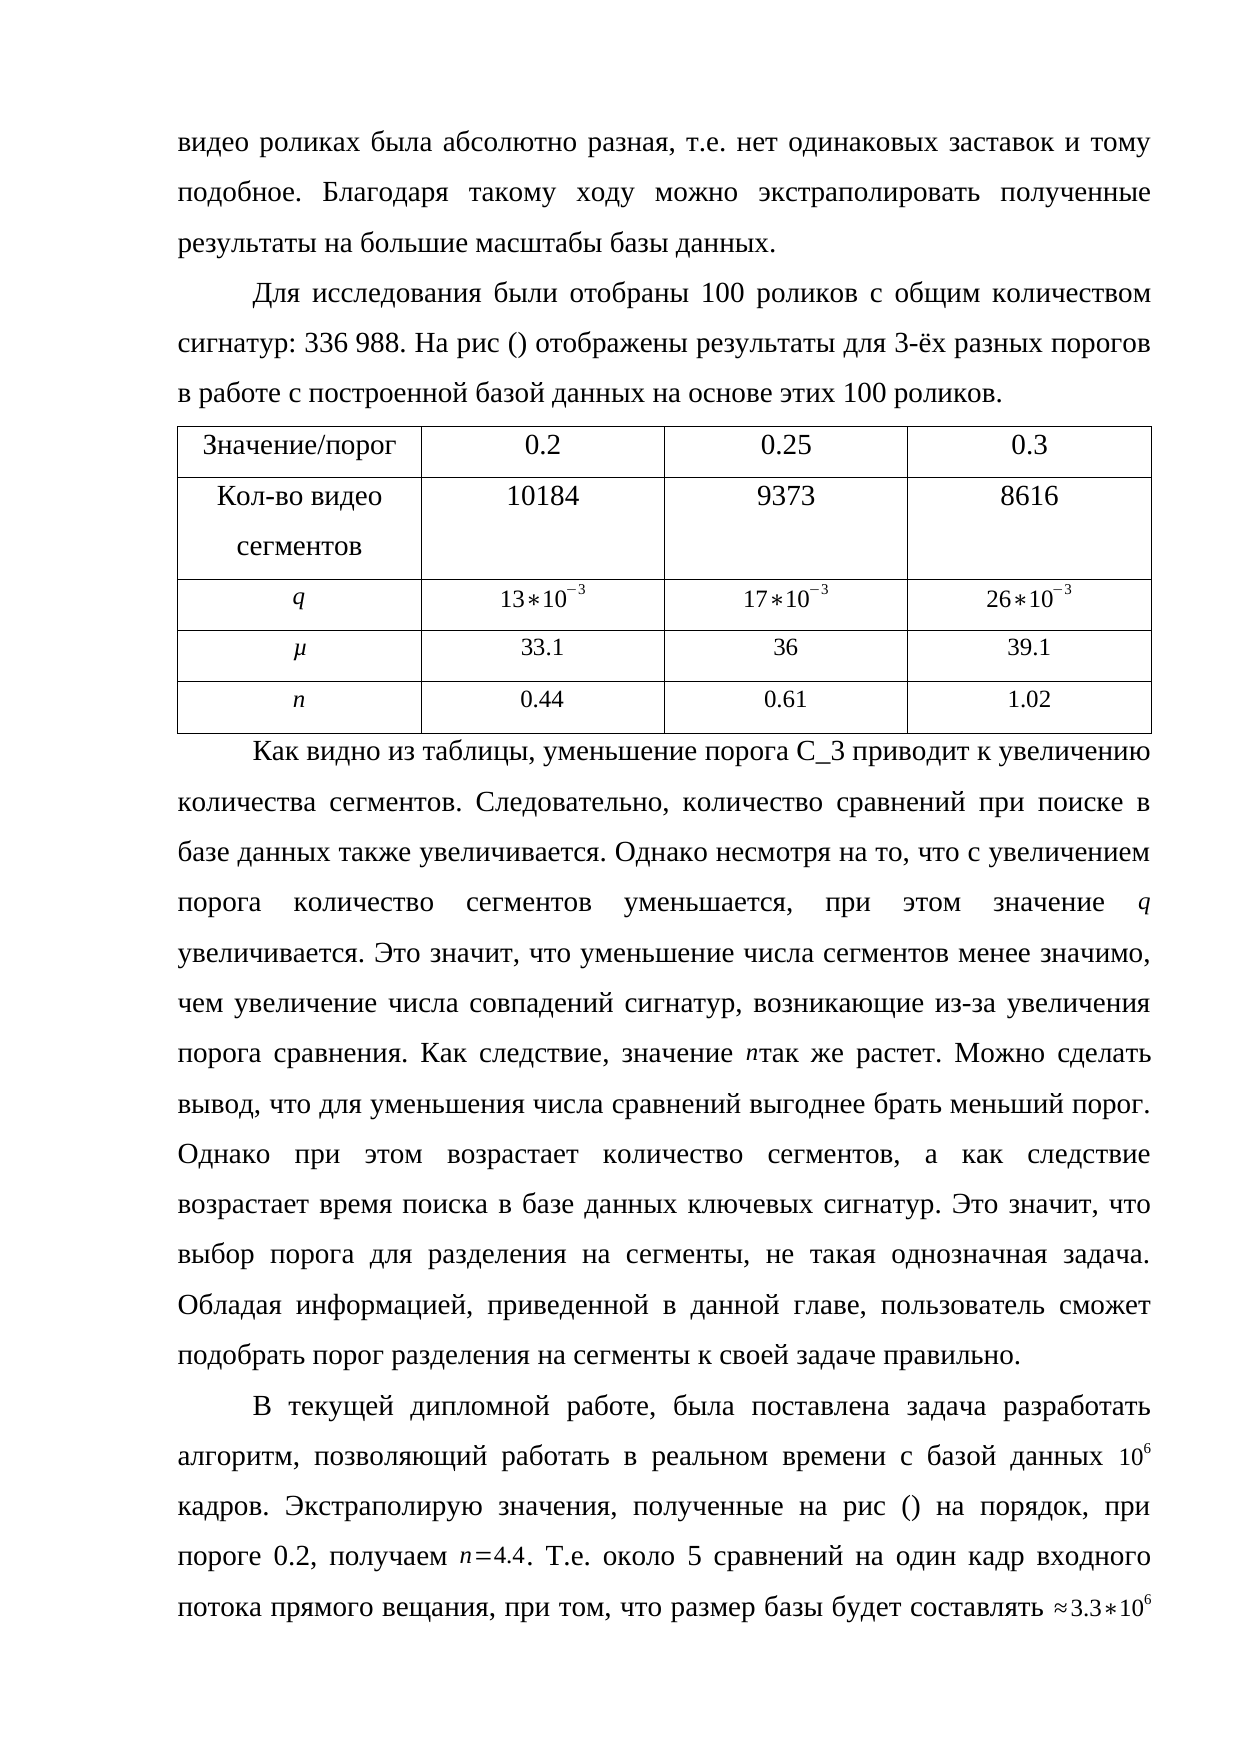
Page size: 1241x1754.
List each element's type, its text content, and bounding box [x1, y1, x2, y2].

table_cell 9373 [665, 478, 907, 579]
table_cell [178, 580, 421, 630]
table_cell [422, 682, 664, 732]
table_cell 10184 [422, 478, 664, 579]
table_header Значение/порог [178, 427, 421, 477]
table_cell [908, 631, 1151, 681]
table_cell [422, 580, 664, 630]
table_cell [422, 631, 664, 681]
table_cell [908, 682, 1151, 732]
table_cell Кол-во видео сегментов [178, 478, 421, 579]
table_cell 8616 [908, 478, 1151, 579]
table_header 0.3 [908, 427, 1151, 477]
text Для исследования были отобраны 100 роликов с общим количеством сигнатур: 336 988. На рис () отображены результаты для 3-ёх разных порогов в работе с построенной базой данных на основе этих 100 роликов. [177, 275, 1152, 409]
table_cell [665, 682, 907, 732]
text Как видно из таблицы, уменьшение порога С_3 приводит к увеличению количества сегментов. Следовательно, количество сравнений при поиске в базе данных также увеличивается. Однако несмотря на то, что с увеличением порога количество сегментов уменьшается, при этом значение увеличивается. Это значит, что уменьшение числа сегментов менее значимо, чем увеличение числа совпадений сигнатур, возникающие из-за увеличения порога сравнения. Как следствие, значение так же растет. Можно сделать вывод, что для уменьшения числа сравнений выгоднее брать меньший порог. Однако при этом возрастает количество сегментов, а как следствие возрастает время поиска в базе данных ключевых сигнатур. Это значит, что выбор порога для разделения на сегменты, не такая однозначная задача. Обладая информацией, приведенной в данной главе, пользователь сможет подобрать порог разделения на сегменты к своей задаче правильно. [177, 734, 1152, 1371]
table_cell [665, 580, 907, 630]
table_cell [178, 682, 421, 732]
table_cell [908, 580, 1151, 630]
table_header 0.25 [665, 427, 907, 477]
table_cell [665, 631, 907, 681]
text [177, 124, 1152, 258]
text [177, 1388, 1152, 1622]
table_cell [178, 631, 421, 681]
table_header 0.2 [422, 427, 664, 477]
